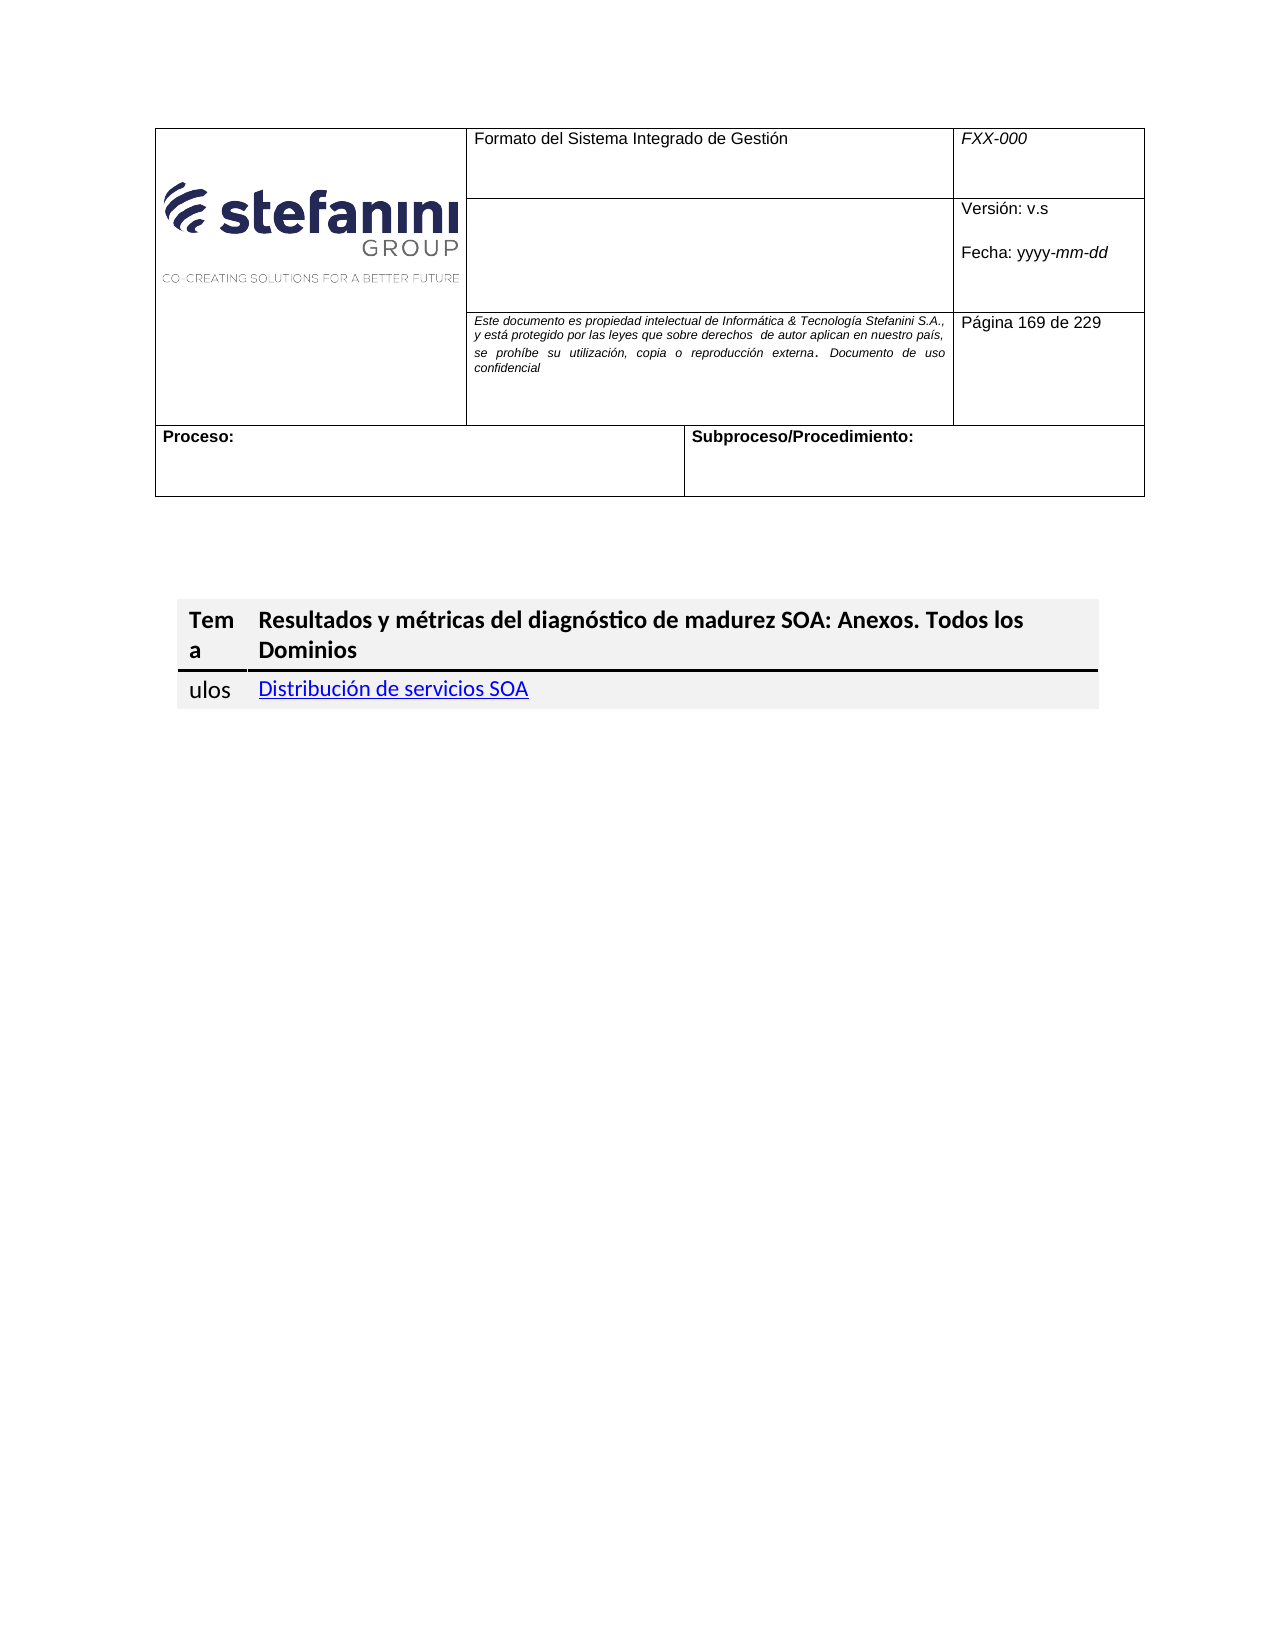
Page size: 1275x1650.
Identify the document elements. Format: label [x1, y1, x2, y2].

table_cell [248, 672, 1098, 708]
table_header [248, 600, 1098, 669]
picture [162, 182, 460, 286]
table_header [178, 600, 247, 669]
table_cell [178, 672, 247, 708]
